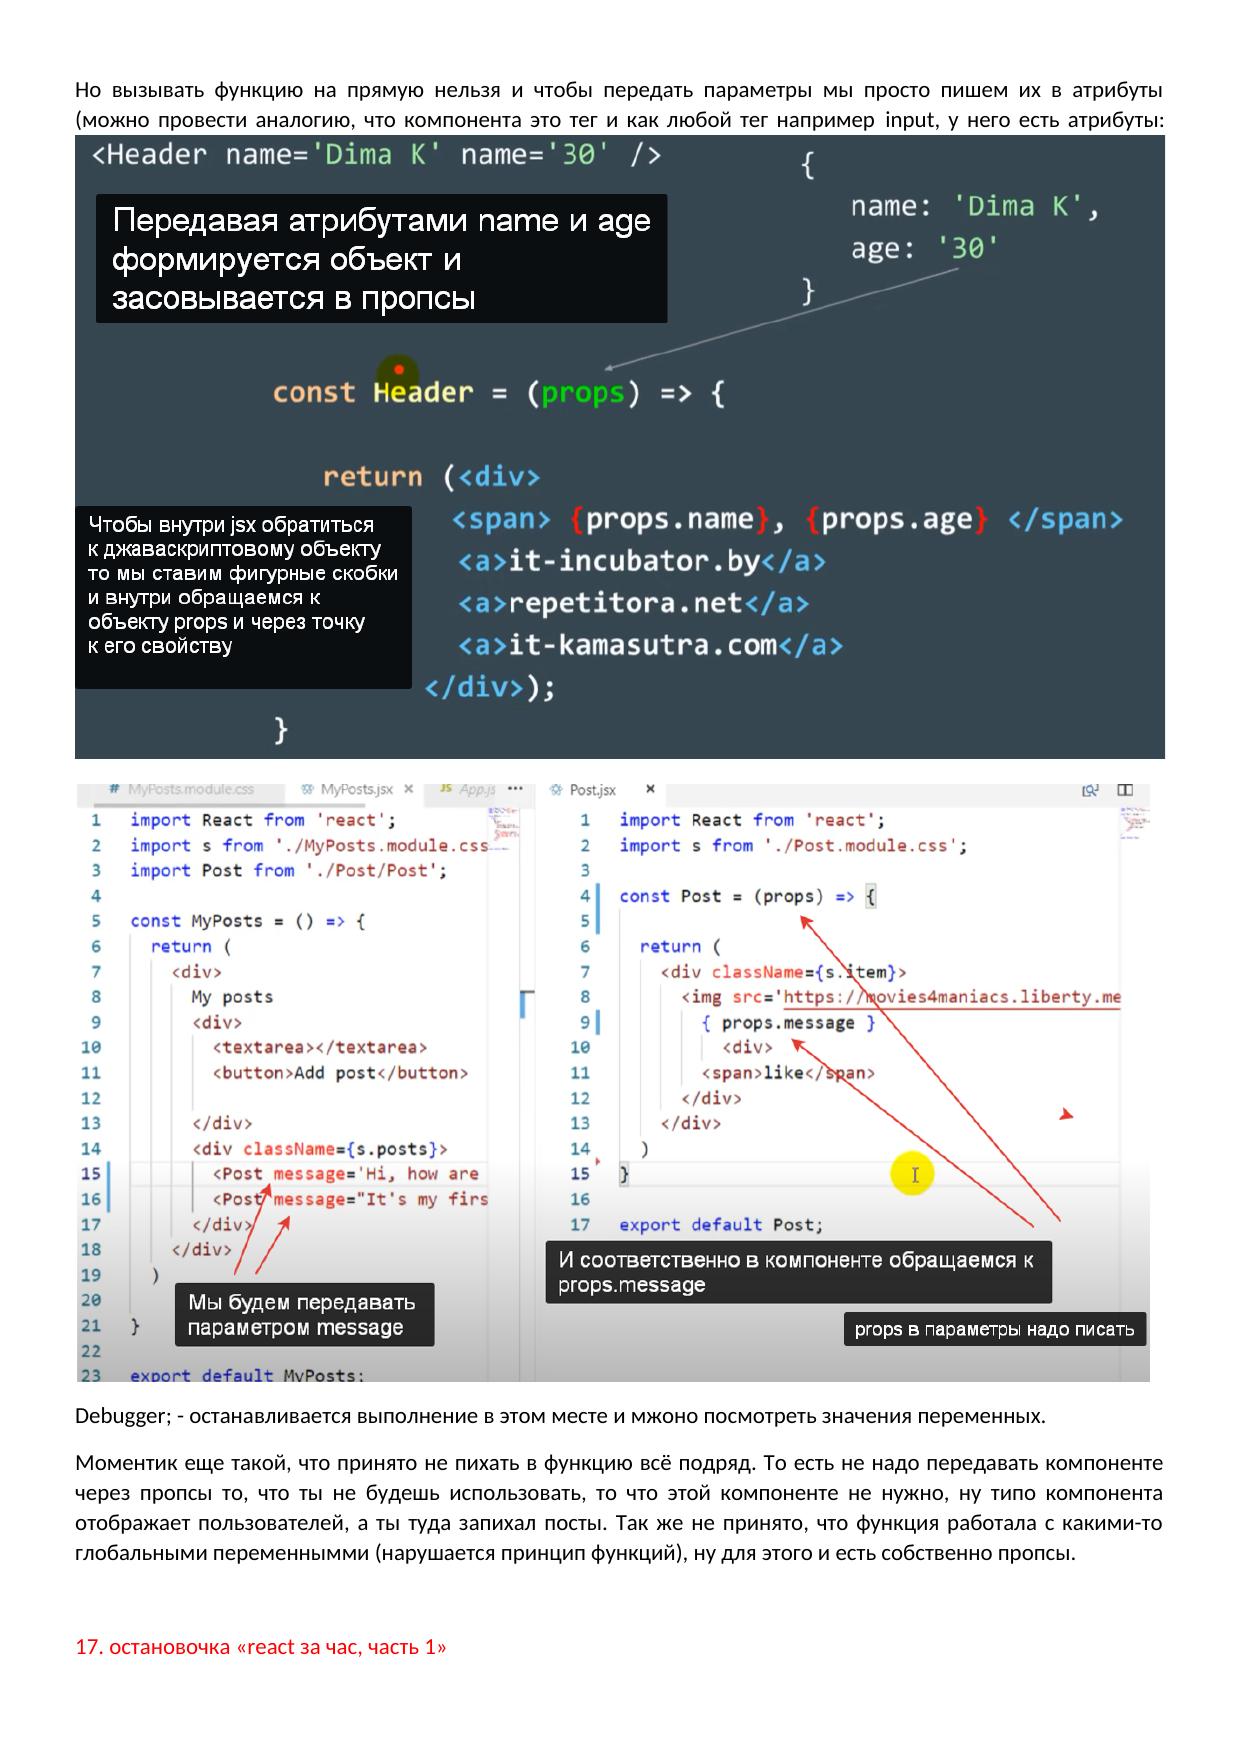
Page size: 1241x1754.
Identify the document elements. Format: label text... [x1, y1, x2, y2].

text Debugger; - останавливается выполнение в этом месте и мжоно посмотреть значения переменных. [75, 1401, 1165, 1429]
picture [75, 135, 1166, 759]
picture [75, 783, 1166, 1382]
text 17. остановочка «react за час, часть 1» [75, 1632, 1165, 1660]
text Но вызывать функцию на прямую нельзя и чтобы передать параметры мы просто пишем их в атрибуты (можно провести аналогию, что компонента это тег и как любой тег например input, у него есть атрибуты: [75, 75, 1165, 135]
text Моментик еще такой, что принято не пихать в функцию всё подряд. То есть не надо передавать компоненте через пропсы то, что ты не будешь использовать, то что этой компоненте не нужно, ну типо компонента отображает пользователей, а ты туда запихал посты. Так же не принято, что функция работала с какими-то глобальными переменнымми (нарушается принцип функций), ну для этого и есть собственно пропсы. [75, 1448, 1165, 1566]
